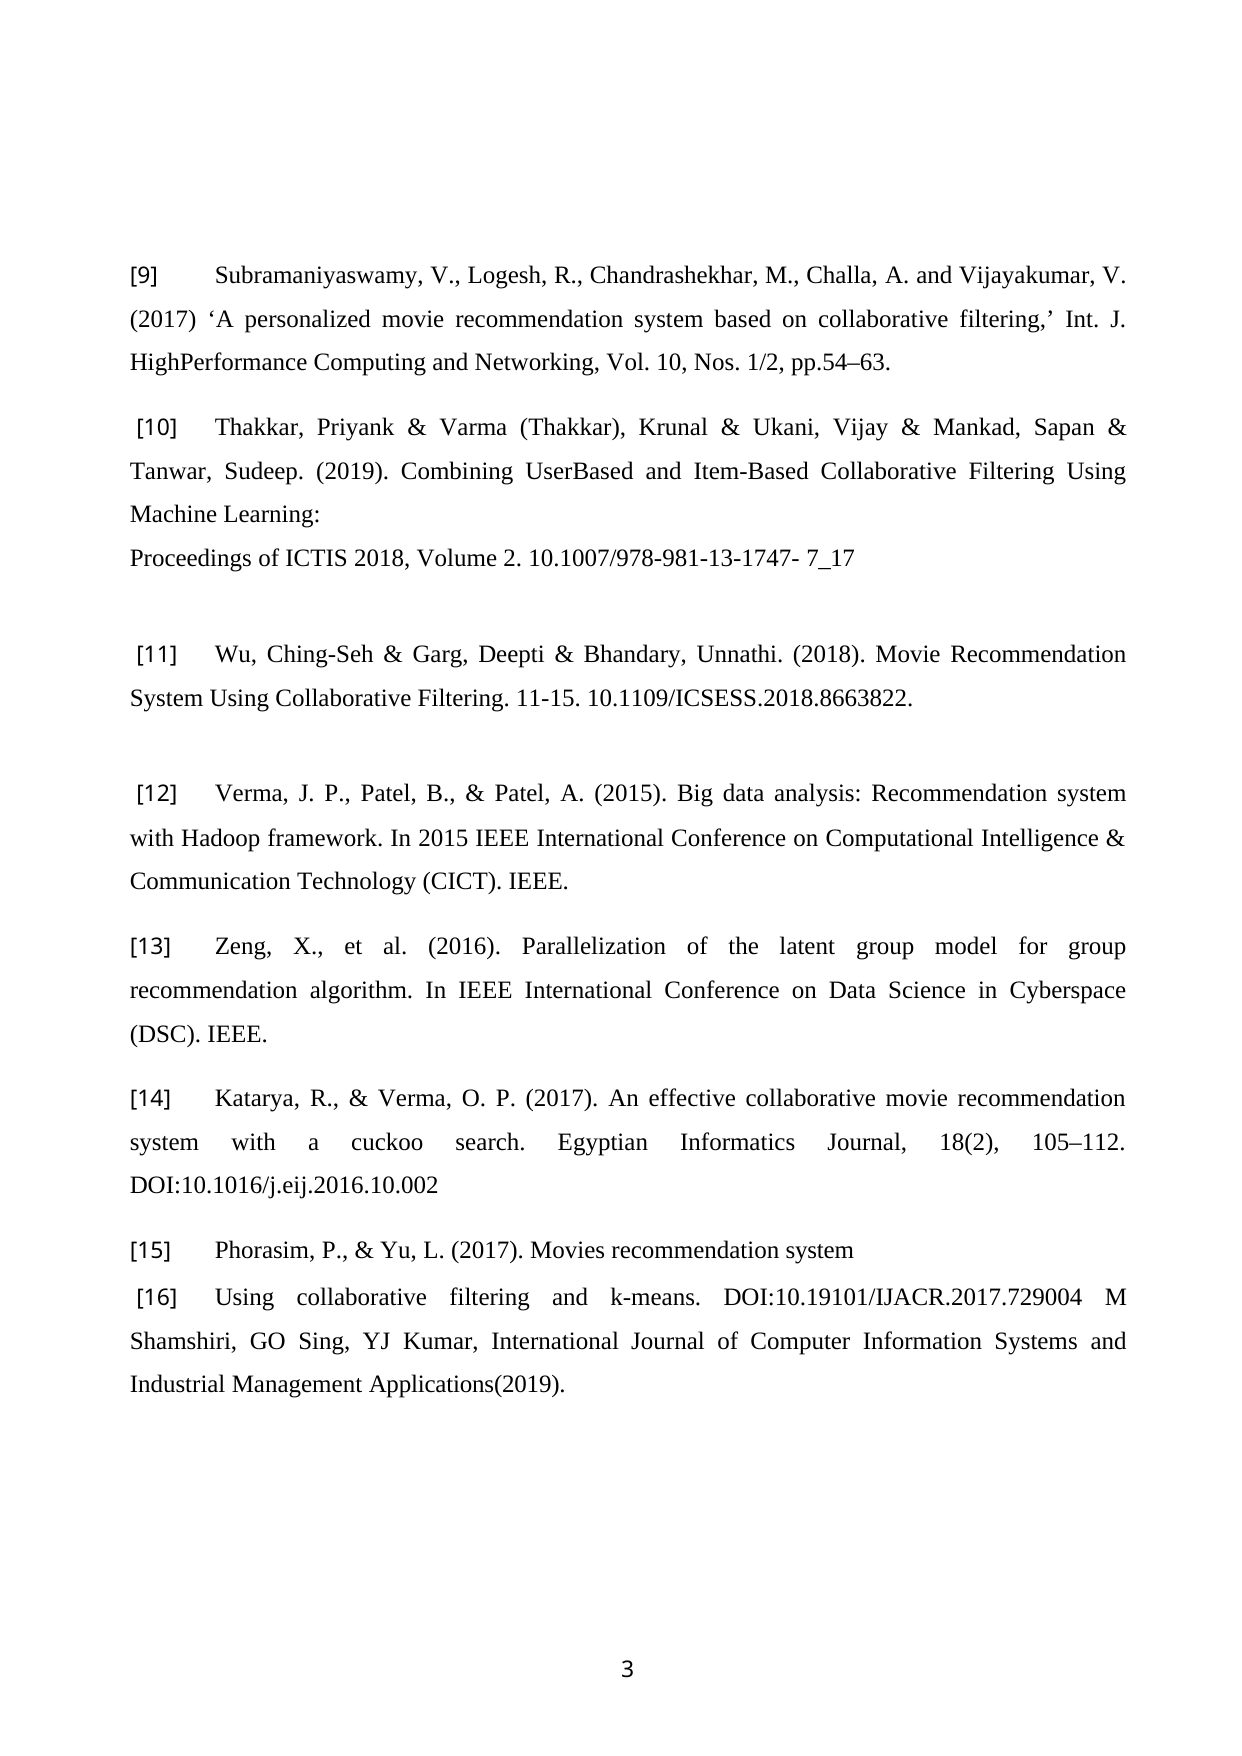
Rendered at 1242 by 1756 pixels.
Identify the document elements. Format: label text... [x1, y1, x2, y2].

list Zeng, X., et al. (2016). Parallelization of the latent group model for group recommendation algorithm. In IEEE International Conference on Data Science in Cyberspace (DSC). IEEE. [129, 930, 1127, 1047]
list Verma, J. P., Patel, B., & Patel, A. (2015). Big data analysis: Recommendation system with Hadoop framework. In 2015 IEEE International Conference on Computational Intelligence & Communication Technology (CICT). IEEE. [129, 777, 1127, 895]
list Phorasim, P., & Yu, L. (2017). Movies recommendation system [129, 1234, 1127, 1265]
list Katarya, R., & Verma, O. P. (2017). An effective collaborative movie recommendation system with a cuckoo search. Egyptian Informatics Journal, 18(2), 105–112. DOI:10.1016/j.eij.2016.10.002 [129, 1082, 1127, 1199]
list Wu, Ching-Seh & Garg, Deepti & Bhandary, Unnathi. (2018). Movie Recommendation System Using Collaborative Filtering. 11-15. 10.1109/ICSESS.2018.8663822. [129, 638, 1127, 712]
list Thakkar, Priyank & Varma (Thakkar), Krunal & Ukani, Vijay & Mankad, Sapan & Tanwar, Sudeep. (2019). Combining UserBased and Item-Based Collaborative Filtering Using Machine Learning: [129, 411, 1127, 528]
list Using collaborative filtering and k-means. DOI:10.19101/IJACR.2017.729004 M Shamshiri, GO Sing, YJ Kumar, International Journal of Computer Information Systems and Industrial Management Applications(2019). [129, 1281, 1127, 1398]
list Subramaniyaswamy, V., Logesh, R., Chandrashekhar, M., Challa, A. and Vijayakumar, V. (2017) ‘A personalized movie recommendation system based on collaborative filtering,’ Int. J. HighPerformance Computing and Networking, Vol. 10, Nos. 1/2, pp.54–63. [129, 258, 1127, 376]
text Proceedings of ICTIS 2018, Volume 2. 10.1007/978-981-13-1747- 7_17 [129, 543, 1127, 571]
